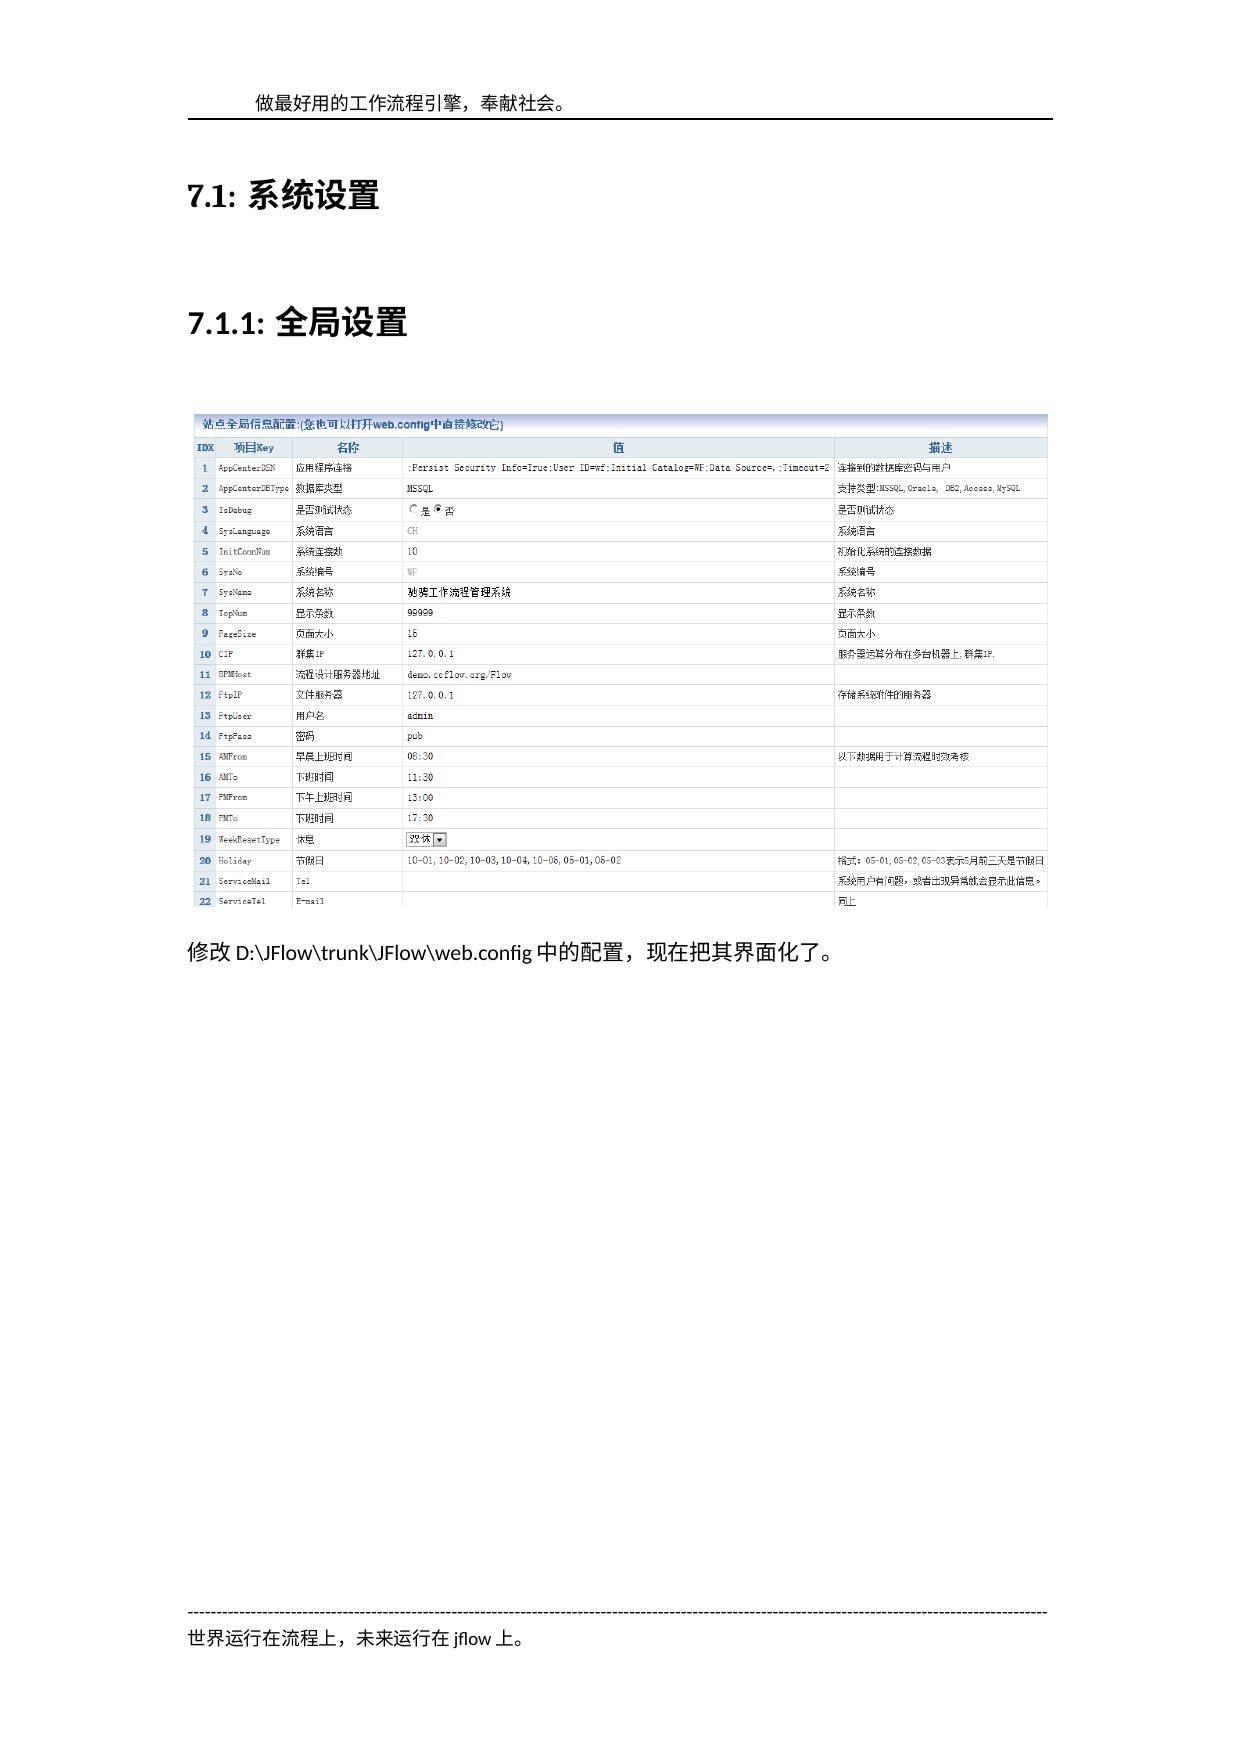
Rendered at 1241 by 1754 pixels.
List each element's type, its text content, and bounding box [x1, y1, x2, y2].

subtitle 系统设置 [187, 160, 1053, 225]
subtitle 全局设置 [187, 287, 1053, 352]
text 修改D:\JFlow\trunk\JFlow\web.config中的配置，现在把其界面化了。 [187, 934, 1053, 967]
picture [187, 414, 1058, 907]
